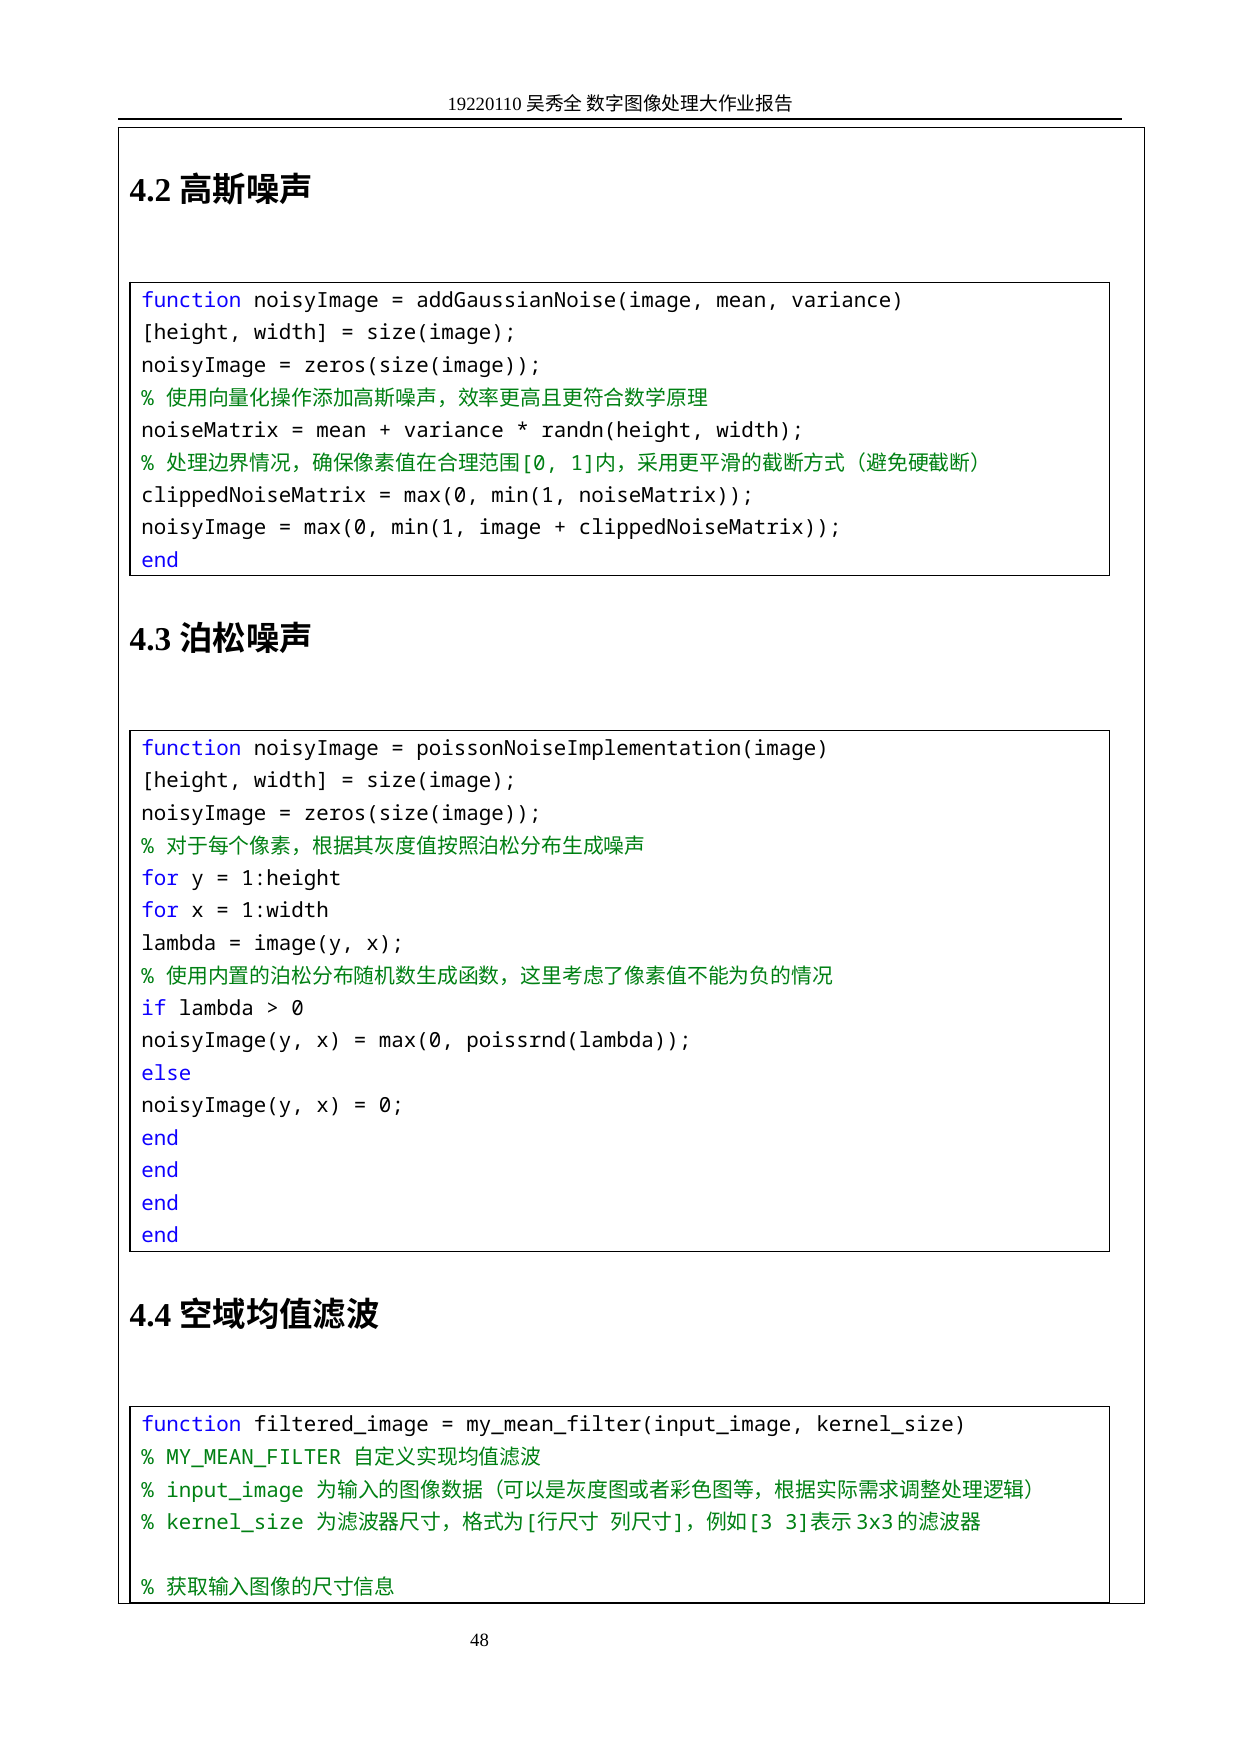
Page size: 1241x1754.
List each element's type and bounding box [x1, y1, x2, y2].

table_header [119, 128, 1144, 1603]
